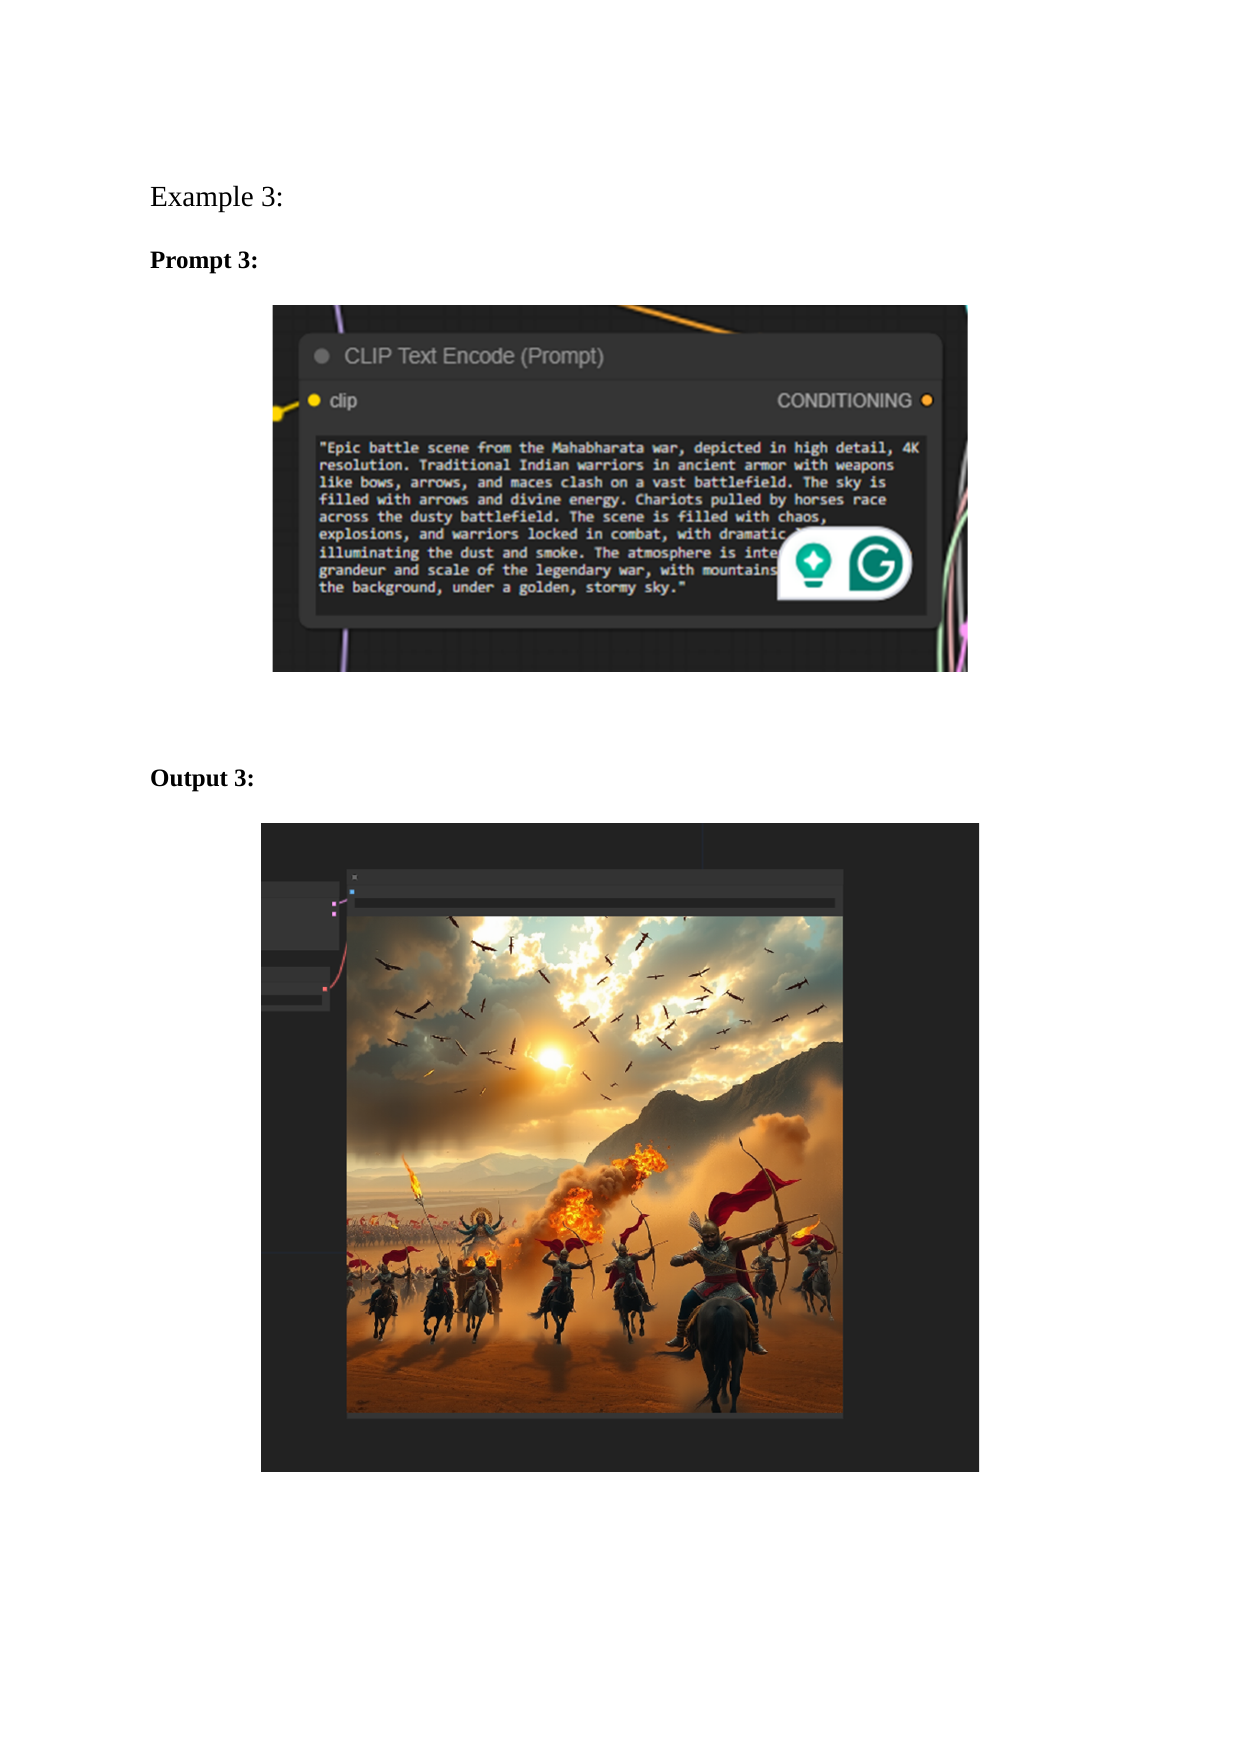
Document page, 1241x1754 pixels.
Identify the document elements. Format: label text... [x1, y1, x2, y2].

text Prompt 3: [150, 245, 1090, 273]
picture [261, 823, 980, 1472]
subtitle Example 3: [150, 179, 1090, 213]
text Output 3: [150, 763, 1090, 792]
picture [272, 305, 968, 672]
